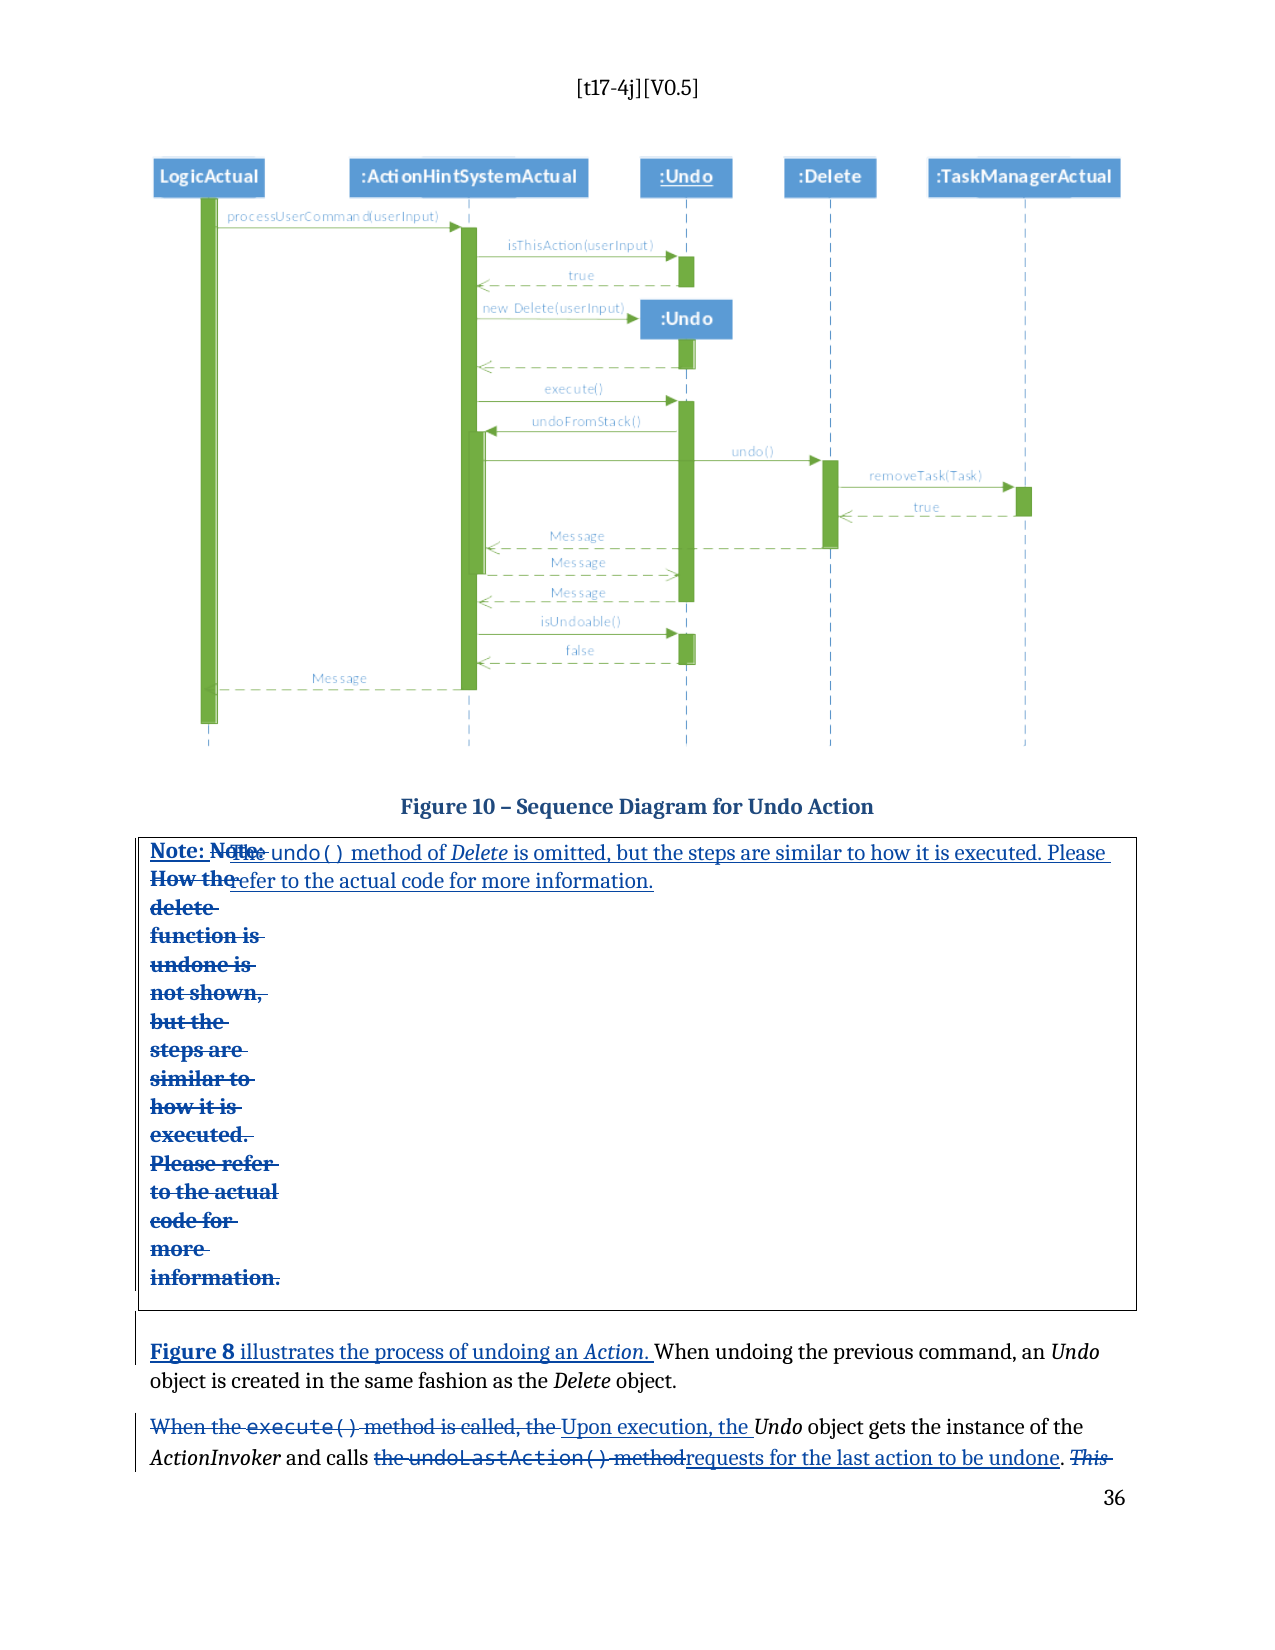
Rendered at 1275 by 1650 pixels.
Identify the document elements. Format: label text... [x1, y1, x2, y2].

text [150, 1412, 1125, 1472]
text When undoing the previous command, an Undo object is created in the same fashion as the Delete object. [150, 1311, 1125, 1394]
table_header [139, 838, 219, 1309]
table_header [219, 838, 1136, 1309]
